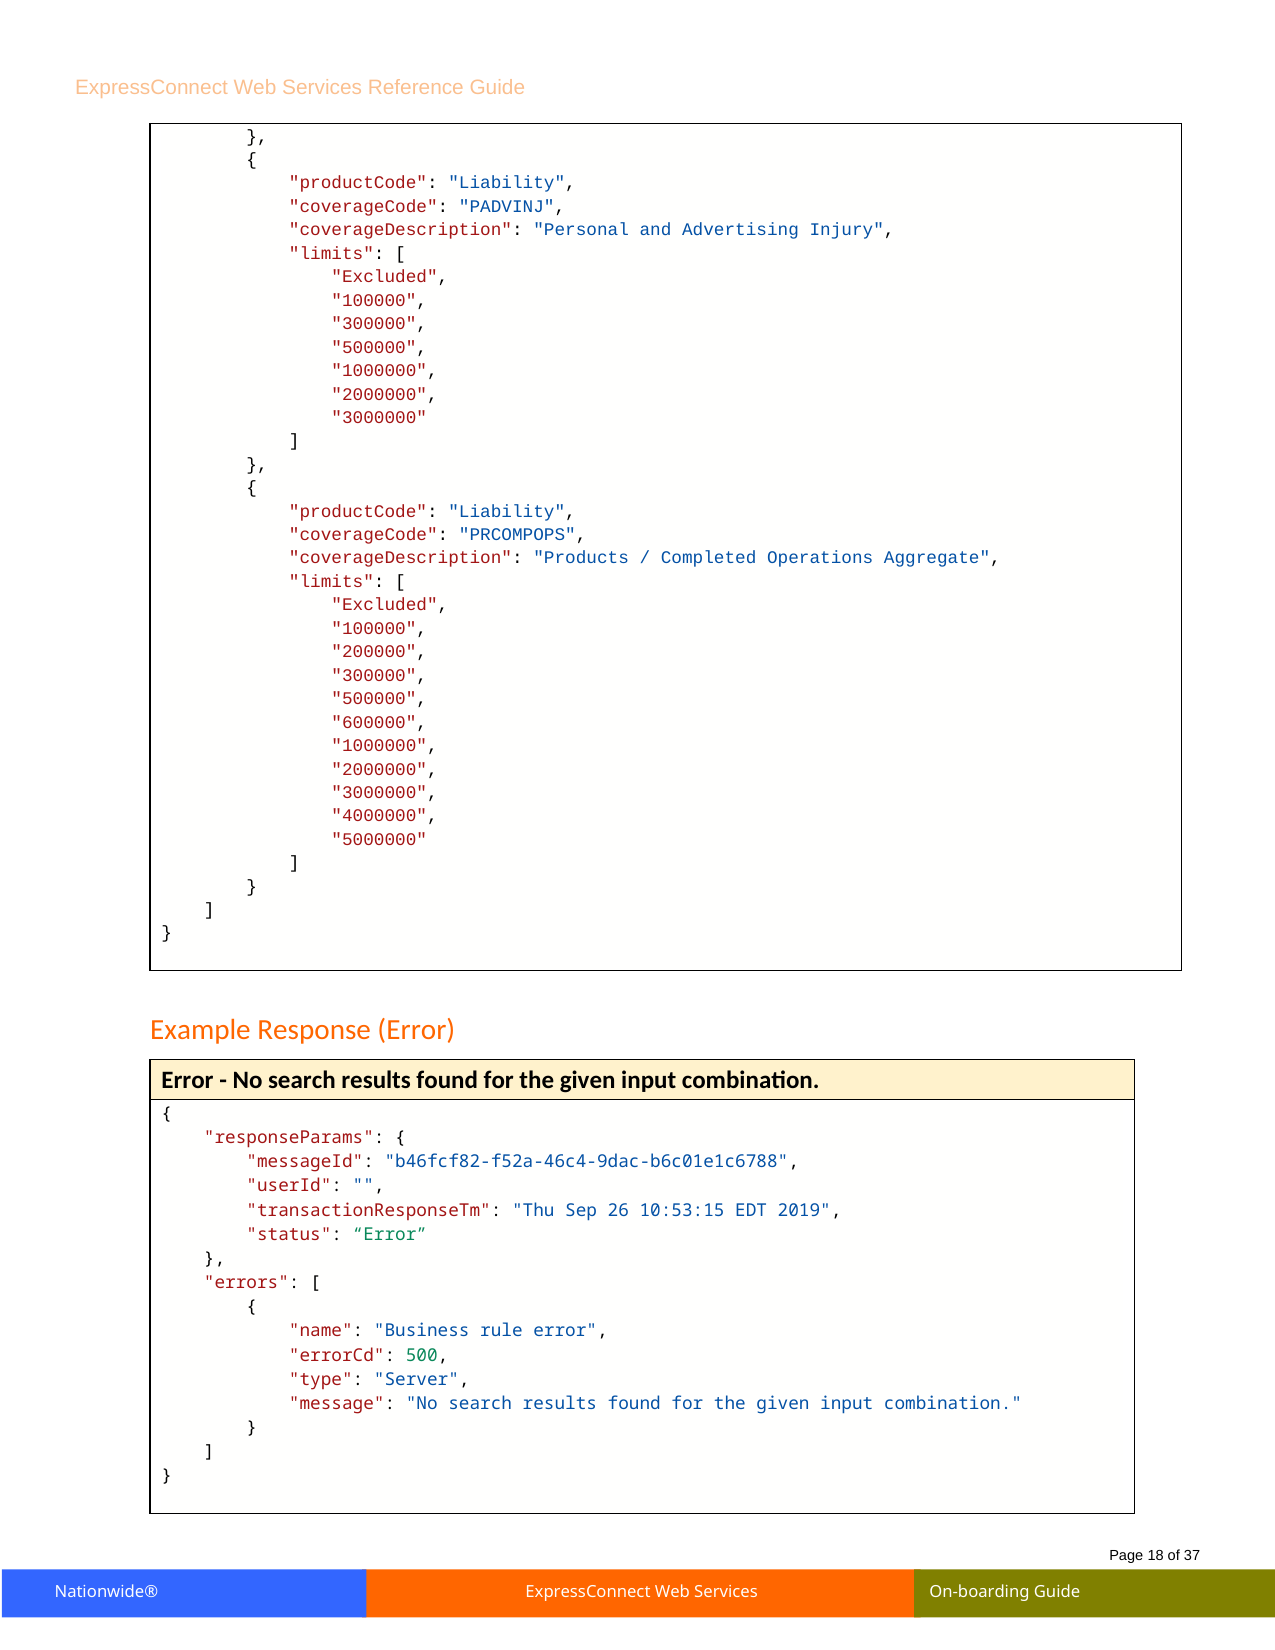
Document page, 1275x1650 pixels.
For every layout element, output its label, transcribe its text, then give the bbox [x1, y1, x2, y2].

table_header Error - No search results found for the given input combination. [151, 1060, 1134, 1099]
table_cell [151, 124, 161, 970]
subtitle Example Response (Error) [150, 1011, 1200, 1047]
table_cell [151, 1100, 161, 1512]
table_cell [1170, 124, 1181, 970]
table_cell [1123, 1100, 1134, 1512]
